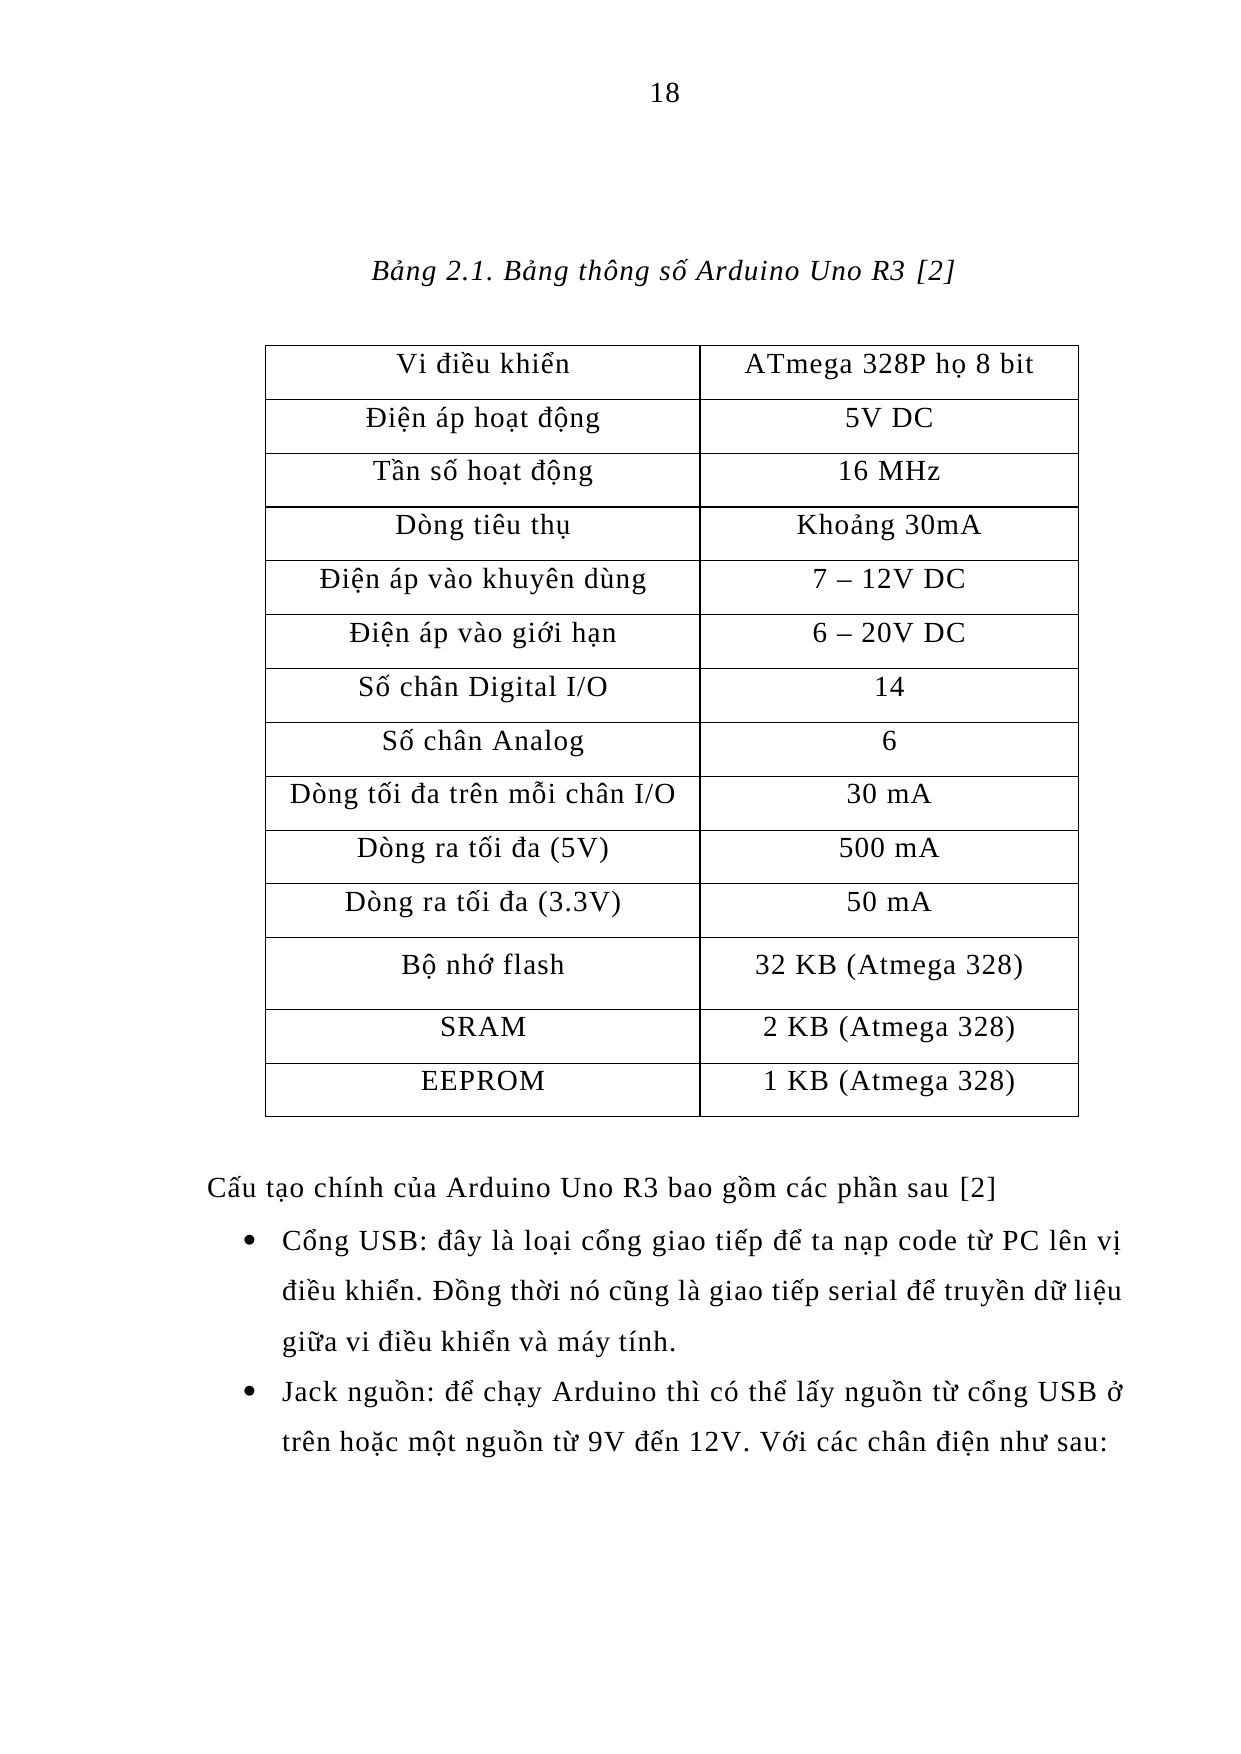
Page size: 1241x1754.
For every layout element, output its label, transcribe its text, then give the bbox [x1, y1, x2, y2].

table_cell Dòng tiêu thụ [266, 508, 699, 560]
table_cell Tần số hoạt động [266, 454, 699, 506]
table_cell Dòng tối đa trên mỗi chân I/O [266, 777, 699, 829]
table_cell 6 [701, 723, 1078, 776]
table_cell 14 [701, 669, 1078, 722]
list Cổng USB: đây là loại cổng giao tiếp để ta nạp code từ PC lên vị điều khiển. Đồng thời nó cũng là giao tiếp serial để truyền dữ liệu giữa vi điều khiển và máy tính. [244, 1223, 1122, 1357]
table_cell 50 mA [701, 884, 1078, 937]
table_cell 6 – 20V DC [701, 615, 1078, 668]
table_cell Điện áp vào khuyên dùng [266, 561, 699, 614]
list Jack nguồn: để chạy Arduino thì có thể lấy nguồn từ cổng USB ở trên hoặc một nguồn từ 9V đến 12V. Với các chân điện như sau: [244, 1374, 1122, 1458]
table_cell Số chân Analog [266, 723, 699, 776]
table_cell EEPROM [266, 1064, 699, 1116]
table_cell Dòng ra tối đa (5V) [266, 831, 699, 883]
table_cell 2 KB (Atmega 328) [701, 1010, 1078, 1062]
table_cell Điện áp hoạt động [266, 400, 699, 452]
text Cấu tạo chính của Arduino Uno R3 bao gồm các phần sau [207, 1170, 1122, 1204]
table_header ATmega 328P họ 8 bit [701, 346, 1078, 399]
table_cell Điện áp vào giới hạn [266, 615, 699, 668]
text Bảng 2.1. Bảng thông số Arduino Uno R3 [207, 253, 1122, 287]
table_cell Bộ nhớ flash [266, 938, 699, 1008]
table_cell 1 KB (Atmega 328) [701, 1064, 1078, 1116]
table_cell 32 KB (Atmega 328) [701, 938, 1078, 1008]
table_cell Khoảng 30mA [701, 508, 1078, 560]
table_cell 5V DC [701, 400, 1078, 452]
table_cell 16 MHz [701, 454, 1078, 506]
table_cell 7 – 12V DC [701, 561, 1078, 614]
table_header Vi điều khiển [266, 346, 699, 399]
table_cell 500 mA [701, 831, 1078, 883]
table_cell Dòng ra tối đa (3.3V) [266, 884, 699, 937]
table_cell Số chân Digital I/O [266, 669, 699, 722]
table_cell SRAM [266, 1010, 699, 1062]
table_cell 30 mA [701, 777, 1078, 829]
